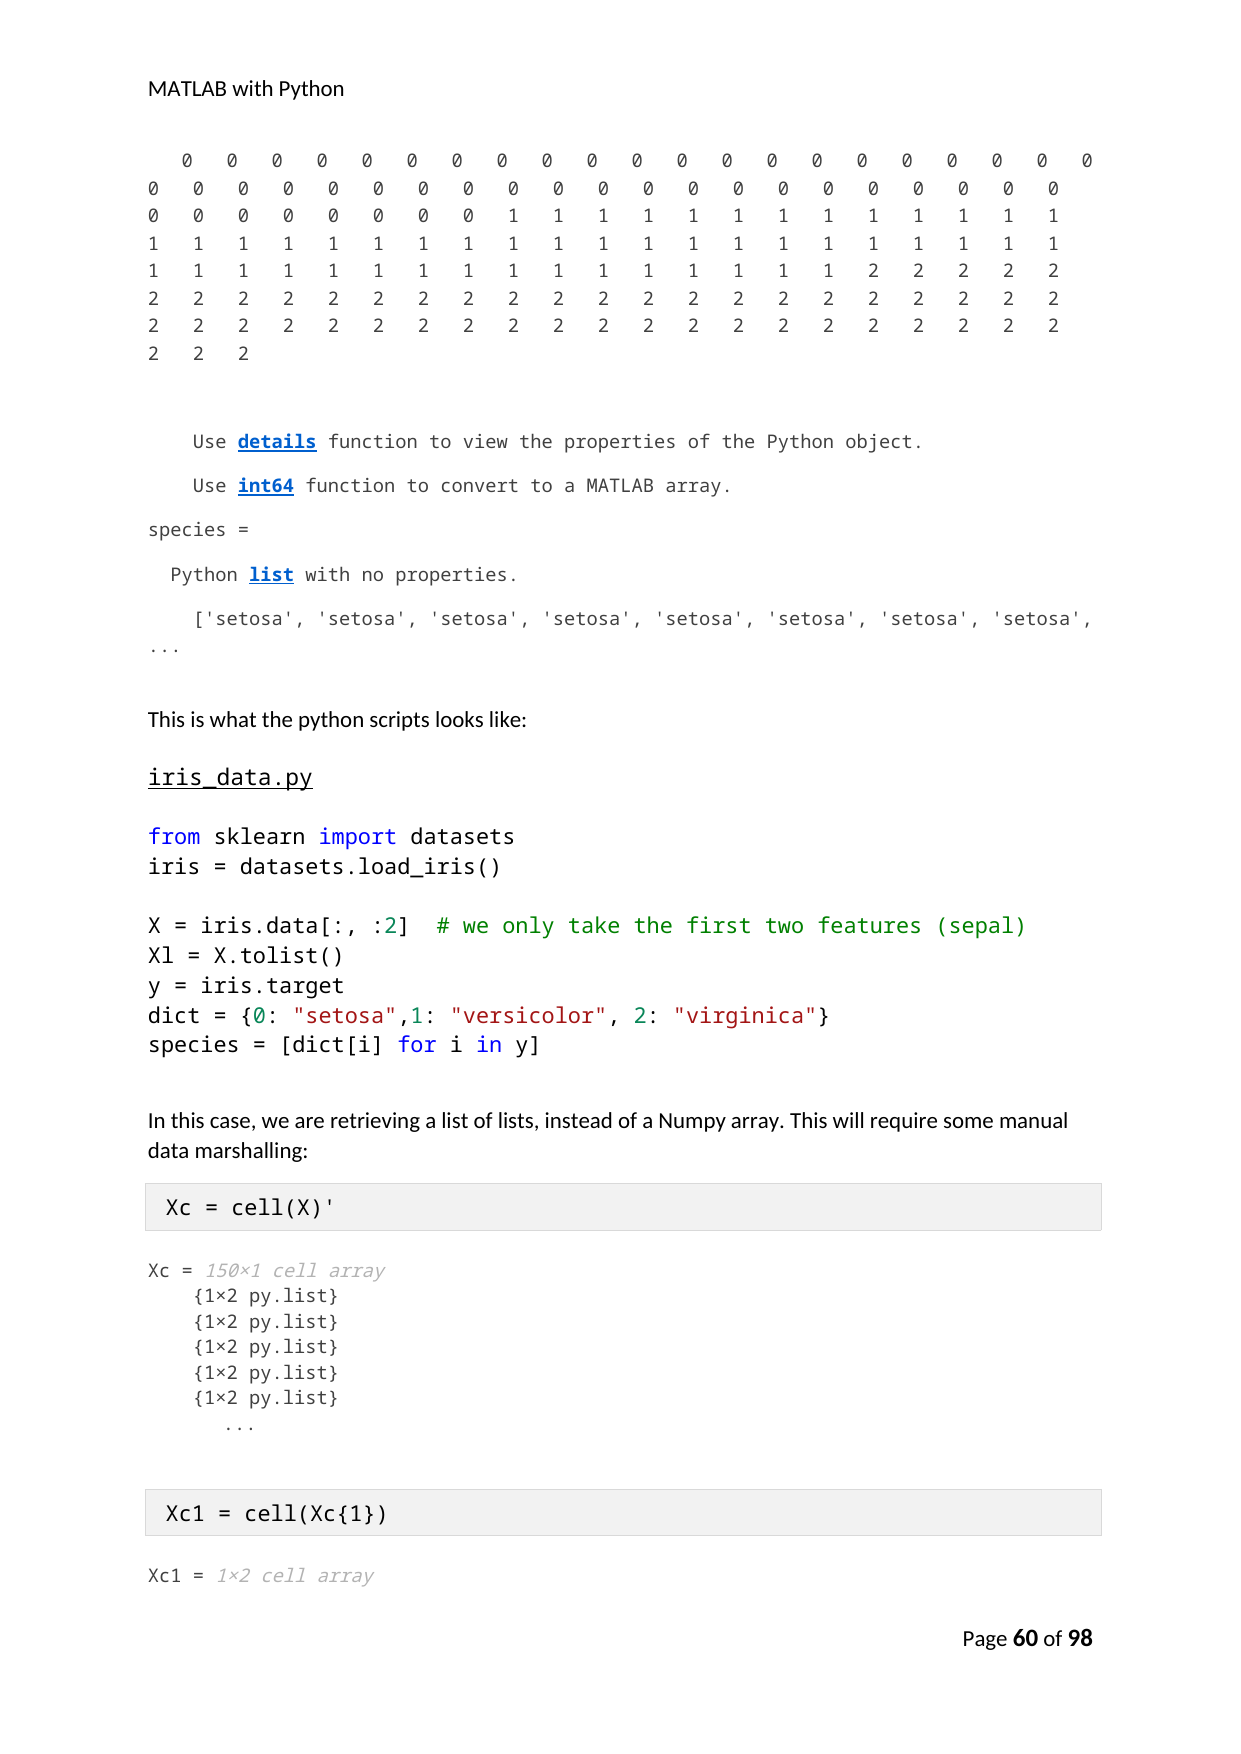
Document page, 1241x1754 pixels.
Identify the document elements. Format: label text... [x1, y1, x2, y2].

text iris = datasets.load_iris() [148, 851, 1093, 881]
text X = iris.data[:, :2] # we only take the first two features (sepal) [148, 910, 1093, 940]
text Use details function to view the properties of the Python object. [148, 428, 1093, 454]
text {1×2 py.list} [148, 1308, 1093, 1334]
text In this case, we are retrieving a list of lists, instead of a Numpy array. This will require some manual data marshalling: [148, 1106, 1093, 1164]
text {1×2 py.list} [148, 1334, 1093, 1359]
text dict = {0: "setosa",1: "versicolor", 2: "virginica"} [148, 1000, 1093, 1029]
text species = [148, 517, 1093, 542]
text Xc = cell(X)' [146, 1184, 1101, 1230]
text Xc = 150×1 cell array [148, 1257, 1093, 1283]
text y = iris.target [148, 970, 1093, 1000]
text ['setosa', 'setosa', 'setosa', 'setosa', 'setosa', 'setosa', 'setosa', 'setosa', ... [148, 605, 1093, 658]
text from sklearn import datasets [148, 821, 1093, 851]
text Xc1 = 1×2 cell array [148, 1563, 1093, 1588]
text Xl = X.tolist() [148, 940, 1093, 970]
text {1×2 py.list} [148, 1283, 1093, 1308]
text Xc1 = cell(Xc{1}) [146, 1490, 1101, 1535]
text {1×2 py.list} [148, 1359, 1093, 1385]
text Python list with no properties. [148, 561, 1093, 586]
text Use int64 function to convert to a MATLAB array. [148, 473, 1093, 498]
text 0 0 0 0 0 0 0 0 0 0 0 0 0 0 0 0 0 0 0 0 0 0 0 0 0 0 0 0 0 0 0 0 0 0 0 0 0 0 0 0 0 0 0 0 0 0 0 0 0 0 1 1 1 1 1 1 1 1 1 1 1 1 1 1 1 1 1 1 1 1 1 1 1 1 1 1 1 1 1 1 1 1 1 1 1 1 1 1 1 1 1 1 1 1 1 1 1 1 1 1 2 2 2 2 2 2 2 2 2 2 2 2 2 2 2 2 2 2 2 2 2 2 2 2 2 2 2 2 2 2 2 2 2 2 2 2 2 2 2 2 2 2 2 2 2 2 2 2 2 2 [148, 148, 1093, 366]
text This is what the python scripts looks like: [148, 705, 1093, 733]
text iris_data.py [148, 761, 1093, 792]
text species = [dict[i] for i in y] [148, 1029, 1093, 1059]
text {1×2 py.list} ... [148, 1385, 1093, 1436]
